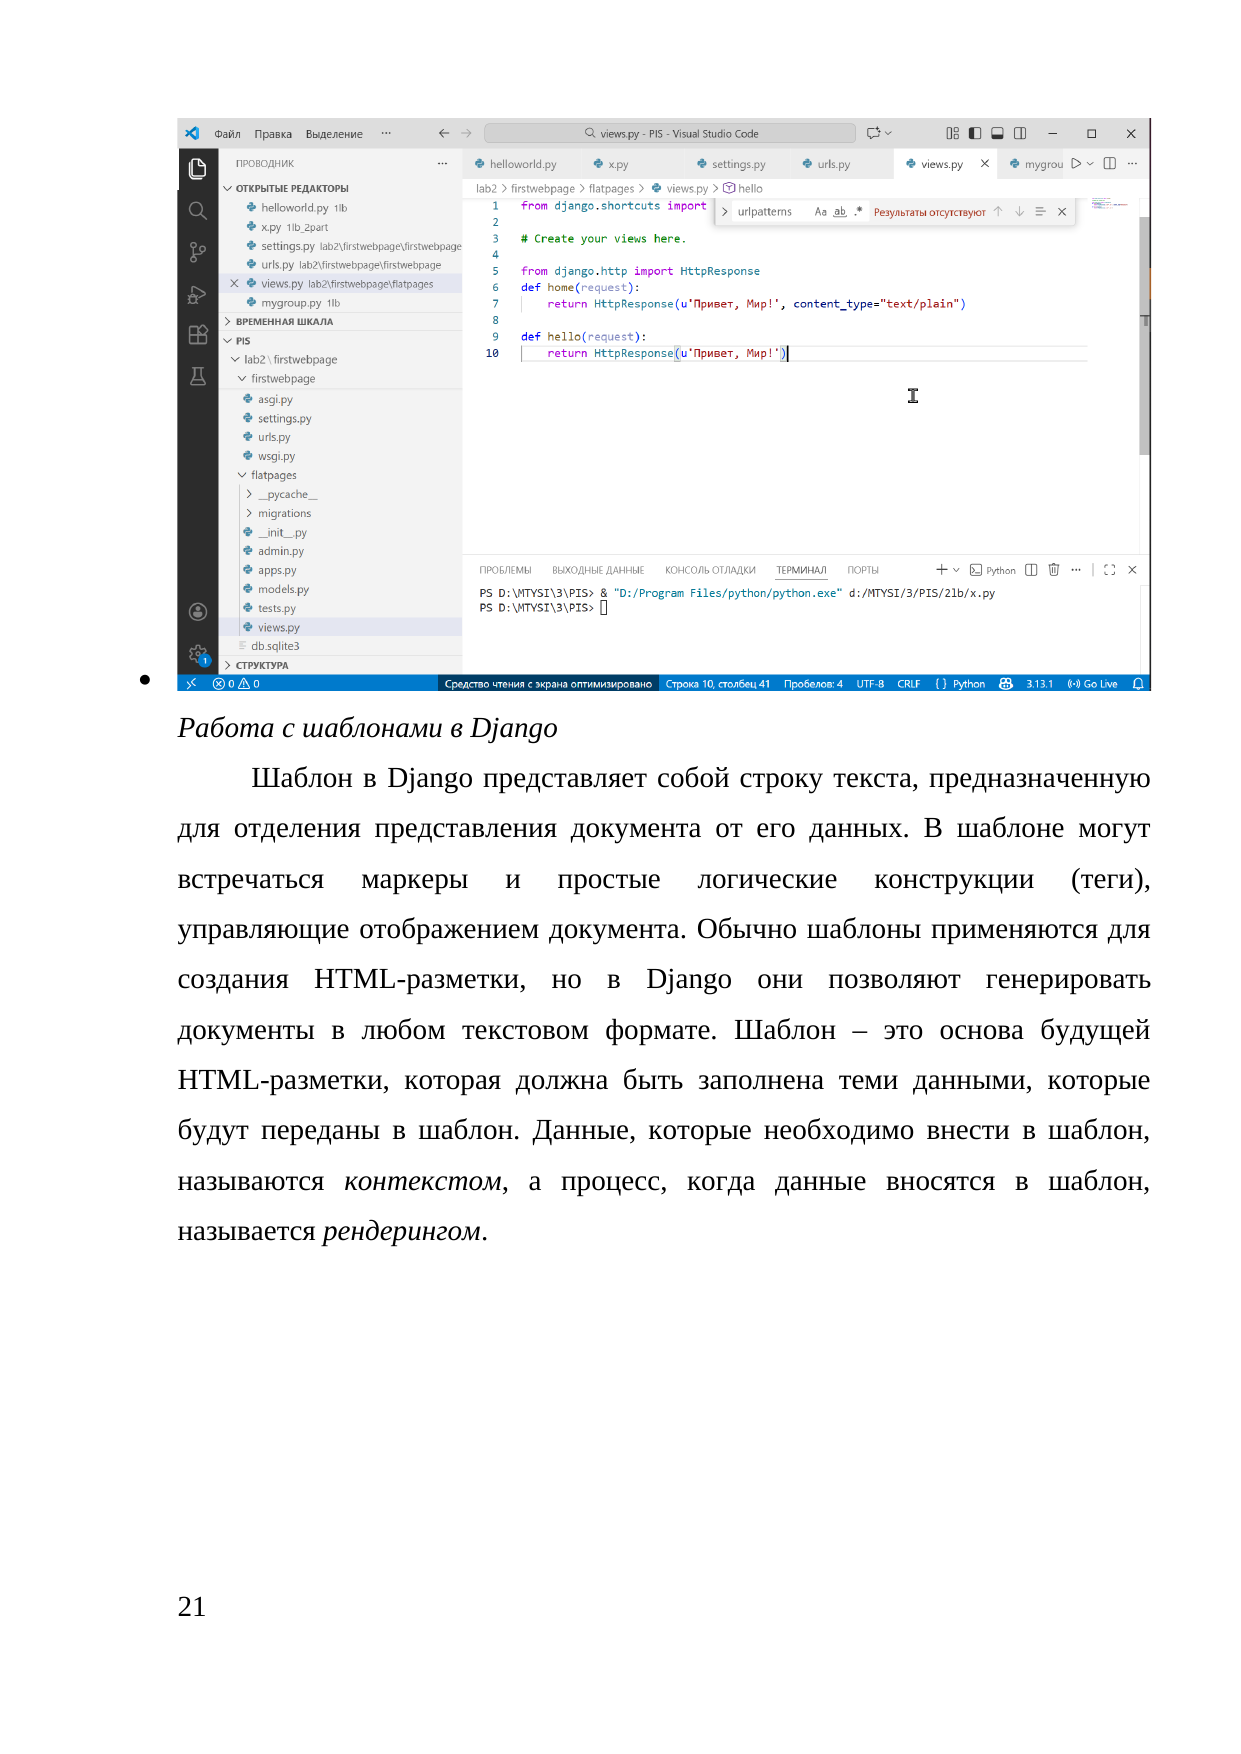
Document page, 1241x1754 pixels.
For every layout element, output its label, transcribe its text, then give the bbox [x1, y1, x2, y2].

text Шаблон в Django представляет собой строку текста, предназначенную для отделения представления документа от его данных. В шаблоне могут встречаться маркеры и простые логические конструкции (теги), управляющие отображением документа. Обычно шаблоны применяются для создания HTML-разметки, но в Django они позволяют генерировать документы в любом текстовом формате. Шаблон – это основа будущей HTML-разметки, которая должна быть заполнена теми данными, которые будут переданы в шаблон. Данные, которые необходимо внести в шаблон, называются контекстом, а процесс, когда данные вносятся в шаблон, называется рендерингом. [177, 760, 1152, 1247]
picture [177, 118, 1152, 691]
text Работа с шаблонами в Django [177, 710, 1152, 743]
